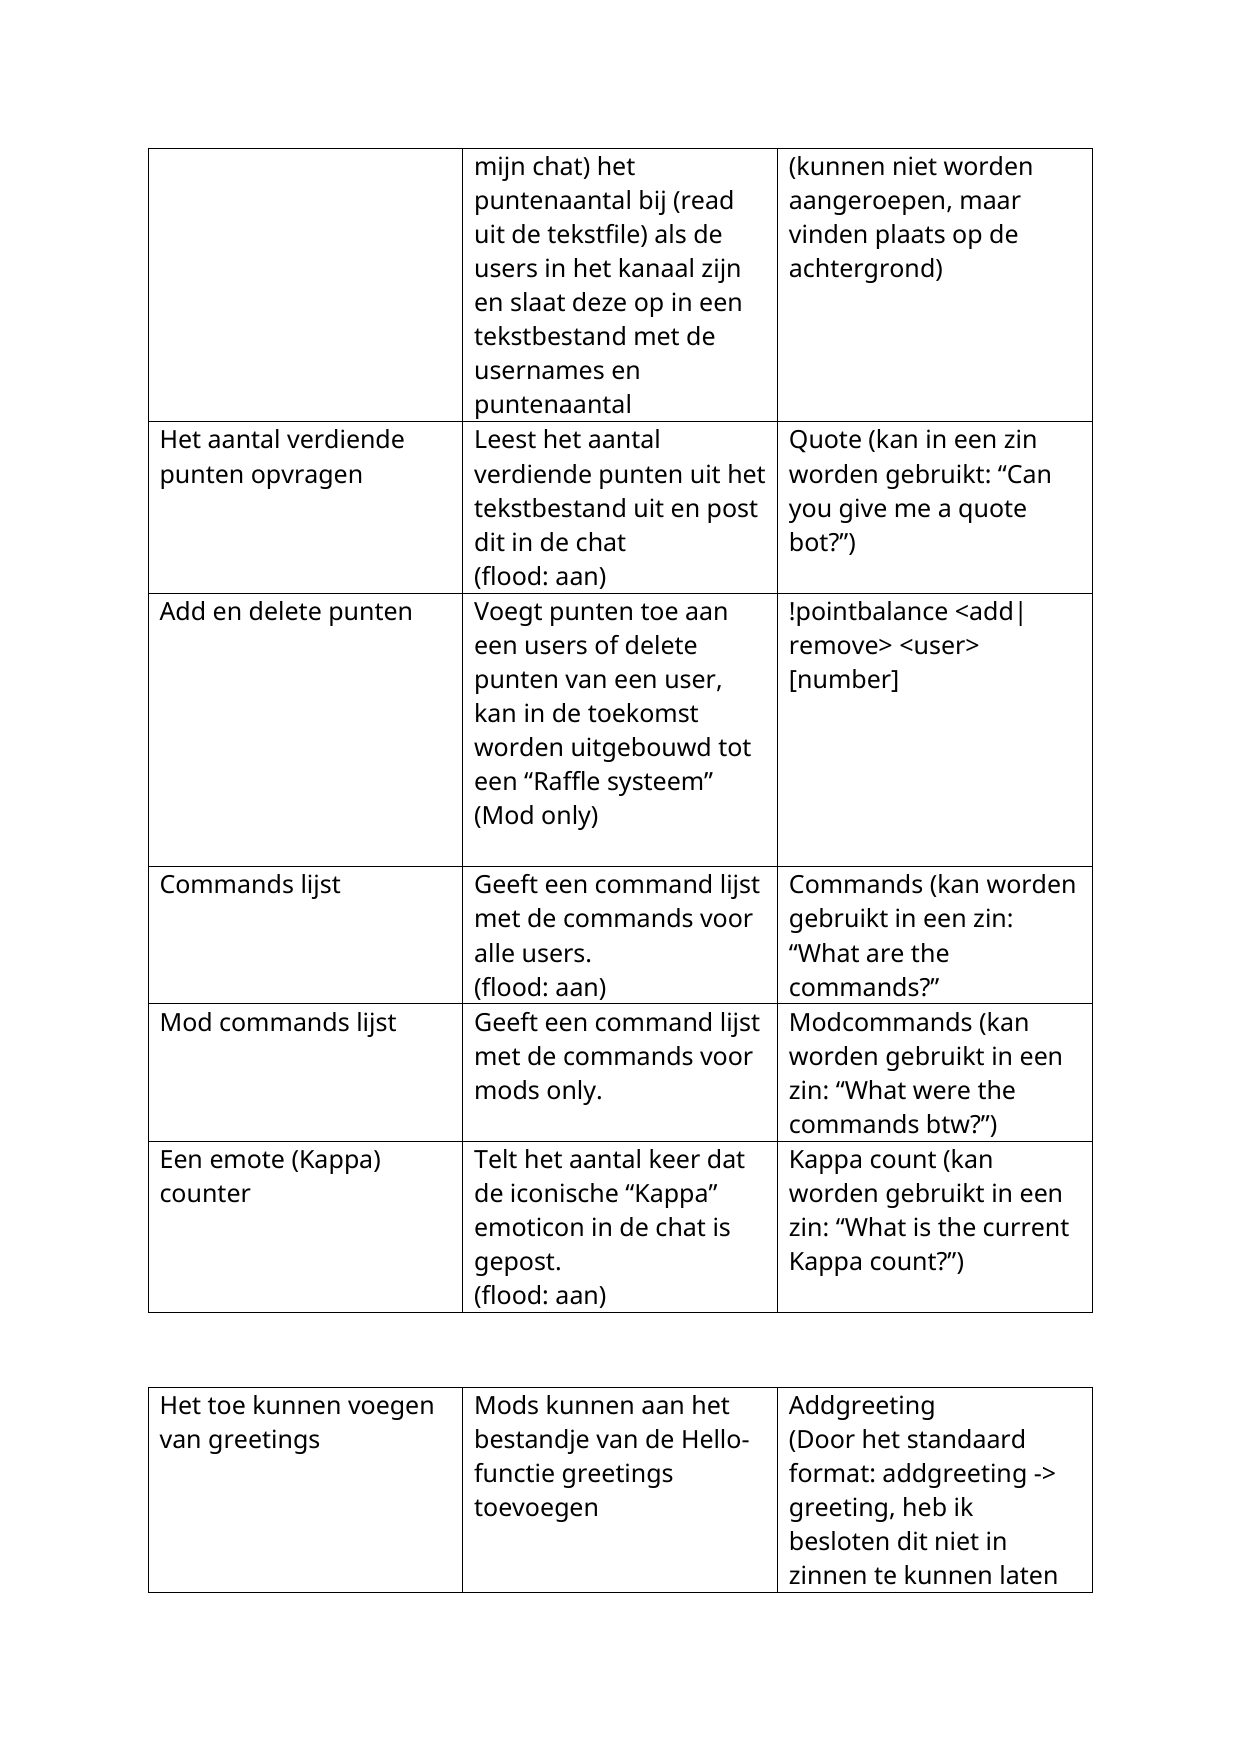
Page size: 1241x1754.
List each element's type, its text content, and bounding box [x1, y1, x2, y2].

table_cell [463, 149, 777, 421]
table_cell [778, 149, 1092, 421]
table_cell Add en delete punten [149, 594, 462, 866]
table_cell Een emote (Kappa) counter [149, 1142, 462, 1312]
table_cell Geeft een command lijst met de commands voor mods only. [463, 1004, 777, 1141]
table_cell Kappa count (kan worden gebruikt in een zin: “What is the current Kappa count?”) [778, 1142, 1092, 1312]
table_cell Mod commands lijst [149, 1004, 462, 1141]
table_cell !pointbalance <add|remove> <user> [number] [778, 594, 1092, 866]
table_cell Quote (kan in een zin worden gebruikt: “Can you give me a quote bot?”) [778, 422, 1092, 592]
table_cell Het aantal verdiende punten opvragen [149, 422, 462, 592]
table_cell Leest het aantal verdiende punten uit het tekstbestand uit en post dit in de chat (flood: aan) [463, 422, 777, 592]
table_cell Geeft een command lijst met de commands voor alle users. (flood: aan) [463, 867, 777, 1003]
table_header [463, 1388, 777, 1592]
table_cell Commands (kan worden gebruikt in een zin: “What are the commands?” [778, 867, 1092, 1003]
table_cell Telt het aantal keer dat de iconische “Kappa” emoticon in de chat is gepost. (flood: aan) [463, 1142, 777, 1312]
table_cell Modcommands (kan worden gebruikt in een zin: “What were the commands btw?”) [778, 1004, 1092, 1141]
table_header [149, 1388, 462, 1592]
table_cell Commands lijst [149, 867, 462, 1003]
table_cell Voegt punten toe aan een users of delete punten van een user, kan in de toekomst worden uitgebouwd tot een “Raffle systeem” (Mod only) [463, 594, 777, 866]
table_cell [149, 149, 462, 421]
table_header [778, 1388, 1092, 1592]
